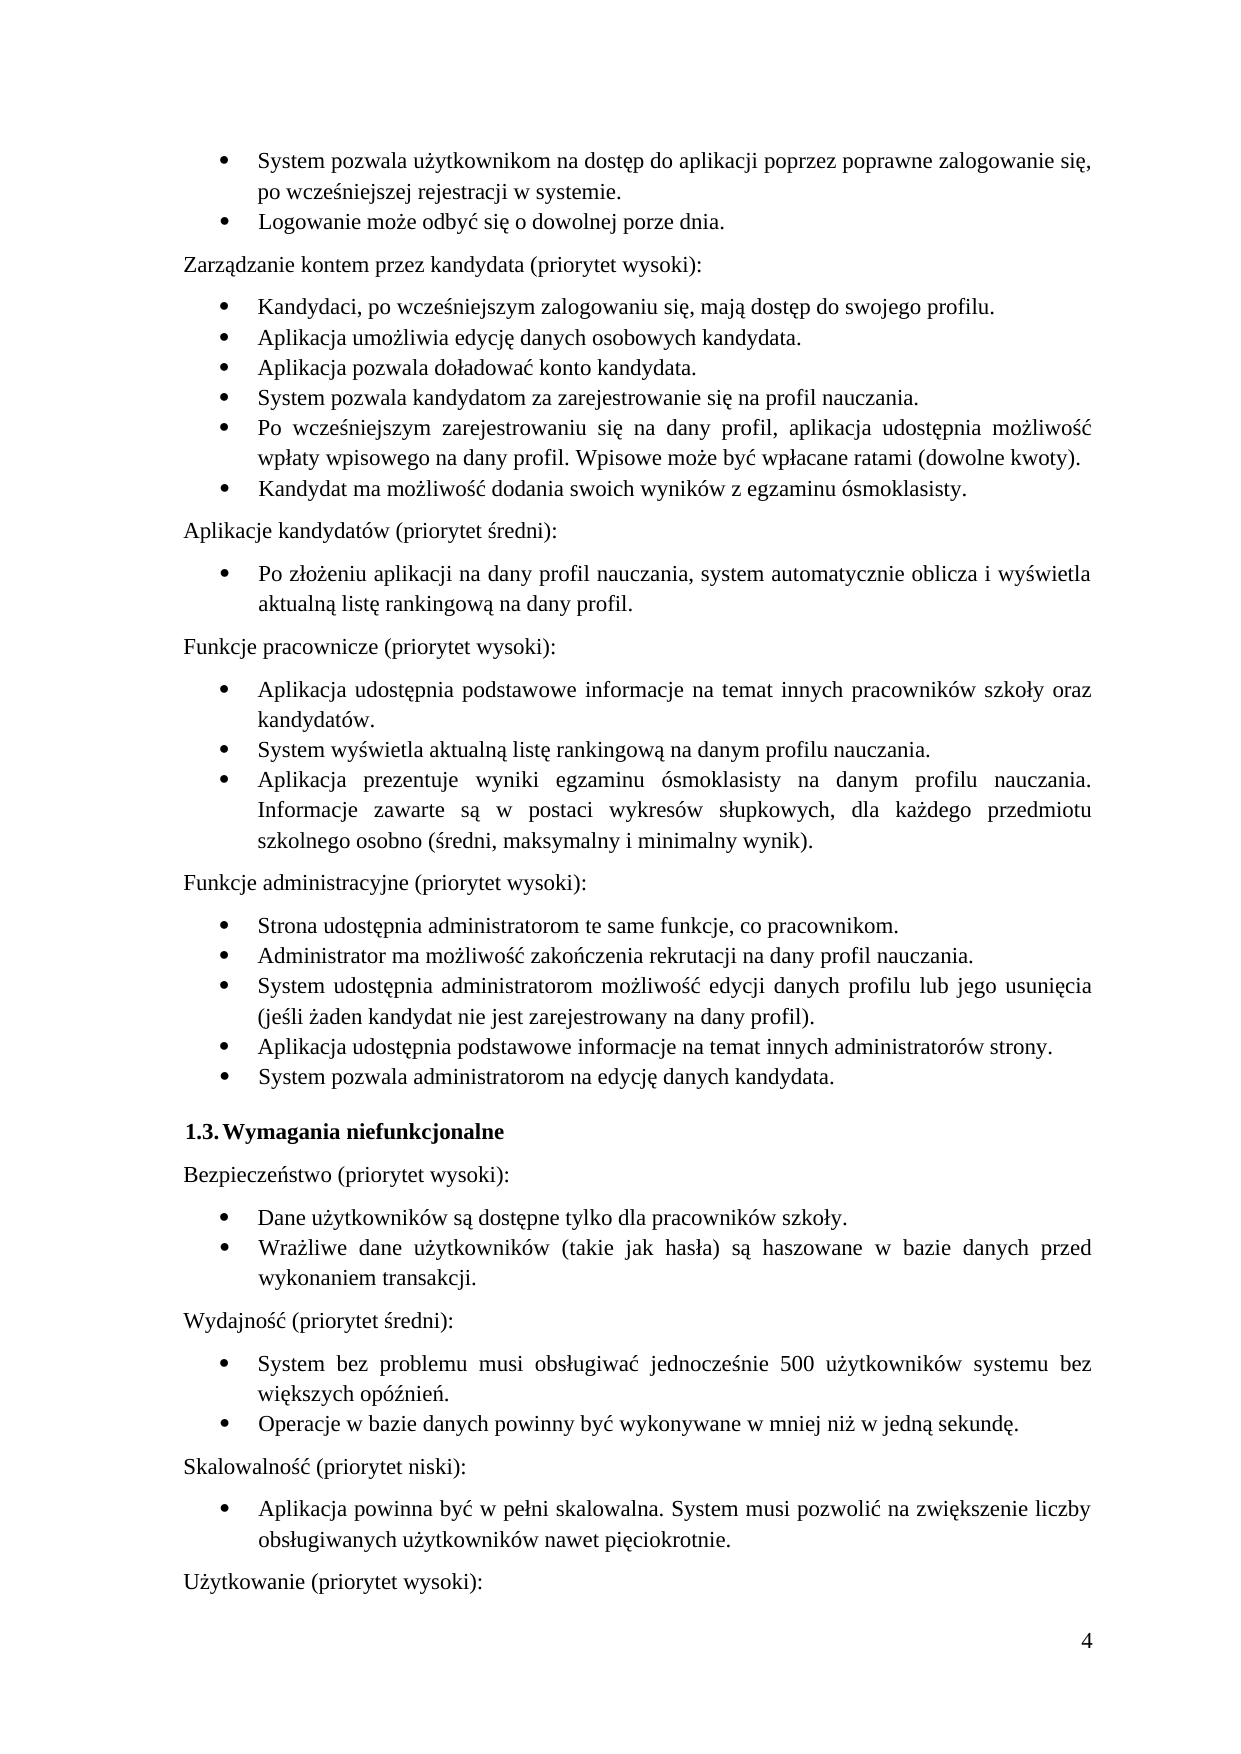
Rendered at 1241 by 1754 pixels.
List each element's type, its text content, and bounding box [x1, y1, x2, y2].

list Kandydat ma możliwość dodania swoich wyników z egzaminu ósmoklasisty. [221, 475, 1093, 501]
text Skalowalność (priorytet niski): [148, 1453, 1093, 1479]
list Administrator ma możliwość zakończenia rekrutacji na dany profil nauczania. [220, 942, 1093, 969]
text Bezpieczeństwo (priorytet wysoki): [148, 1161, 1093, 1187]
text Funkcje administracyjne (priorytet wysoki): [148, 869, 1093, 896]
text Aplikacje kandydatów (priorytet średni): [148, 517, 1093, 544]
list Aplikacja powinna być w pełni skalowalna. System musi pozwolić na zwiększenie liczby obsługiwanych użytkowników nawet pięciokrotnie. [221, 1496, 1093, 1552]
text Wydajność (priorytet średni): [148, 1307, 1093, 1333]
list Strona udostępnia administratorom te same funkcje, co pracownikom. [220, 912, 1093, 938]
list Aplikacja udostępnia podstawowe informacje na temat innych pracowników szkoły oraz kandydatów. [220, 676, 1093, 732]
list Wymagania niefunkcjonalne [185, 1118, 1093, 1145]
list Aplikacja udostępnia podstawowe informacje na temat innych administratorów strony. [220, 1033, 1093, 1059]
list Po wcześniejszym zarejestrowaniu się na dany profil, aplikacja udostępnia możliwość wpłaty wpisowego na dany profil. Wpisowe może być wpłacane ratami (dowolne kwoty). [220, 414, 1093, 471]
list Aplikacja pozwala doładować konto kandydata. [220, 354, 1093, 380]
list Operacje w bazie danych powinny być wykonywane w mniej niż w jedną sekundę. [221, 1410, 1093, 1436]
list System bez problemu musi obsługiwać jednocześnie 500 użytkowników systemu bez większych opóźnień. [220, 1350, 1093, 1406]
list System pozwala użytkownikom na dostęp do aplikacji poprzez poprawne zalogowanie się, po wcześniejszej rejestracji w systemie. [220, 148, 1093, 204]
list Aplikacja prezentuje wyniki egzaminu ósmoklasisty na danym profilu nauczania. Informacje zawarte są w postaci wykresów słupkowych, dla każdego przedmiotu szkolnego osobno (średni, maksymalny i minimalny wynik). [220, 766, 1093, 853]
text Zarządzanie kontem przez kandydata (priorytet wysoki): [148, 251, 1093, 277]
list Logowanie może odbyć się o dowolnej porze dnia. [221, 208, 1093, 234]
list System pozwala kandydatom za zarejestrowanie się na profil nauczania. [220, 384, 1093, 410]
text Funkcje pracownicze (priorytet wysoki): [148, 633, 1093, 659]
list System pozwala administratorom na edycję danych kandydata. [221, 1063, 1093, 1089]
list Wrażliwe dane użytkowników (takie jak hasła) są haszowane w bazie danych przed wykonaniem transakcji. [221, 1234, 1093, 1291]
list Po złożeniu aplikacji na dany profil nauczania, system automatycznie oblicza i wyświetla aktualną listę rankingową na dany profil. [221, 560, 1093, 617]
list System wyświetla aktualną listę rankingową na danym profilu nauczania. [220, 736, 1093, 762]
list Dane użytkowników są dostępne tylko dla pracowników szkoły. [220, 1204, 1093, 1230]
list Aplikacja umożliwia edycję danych osobowych kandydata. [220, 324, 1093, 350]
list System udostępnia administratorom możliwość edycji danych profilu lub jego usunięcia (jeśli żaden kandydat nie jest zarejestrowany na dany profil). [220, 973, 1093, 1029]
list Kandydaci, po wcześniejszym zalogowaniu się, mają dostęp do swojego profilu. [220, 293, 1093, 320]
text Użytkowanie (priorytet wysoki): [148, 1568, 1093, 1595]
